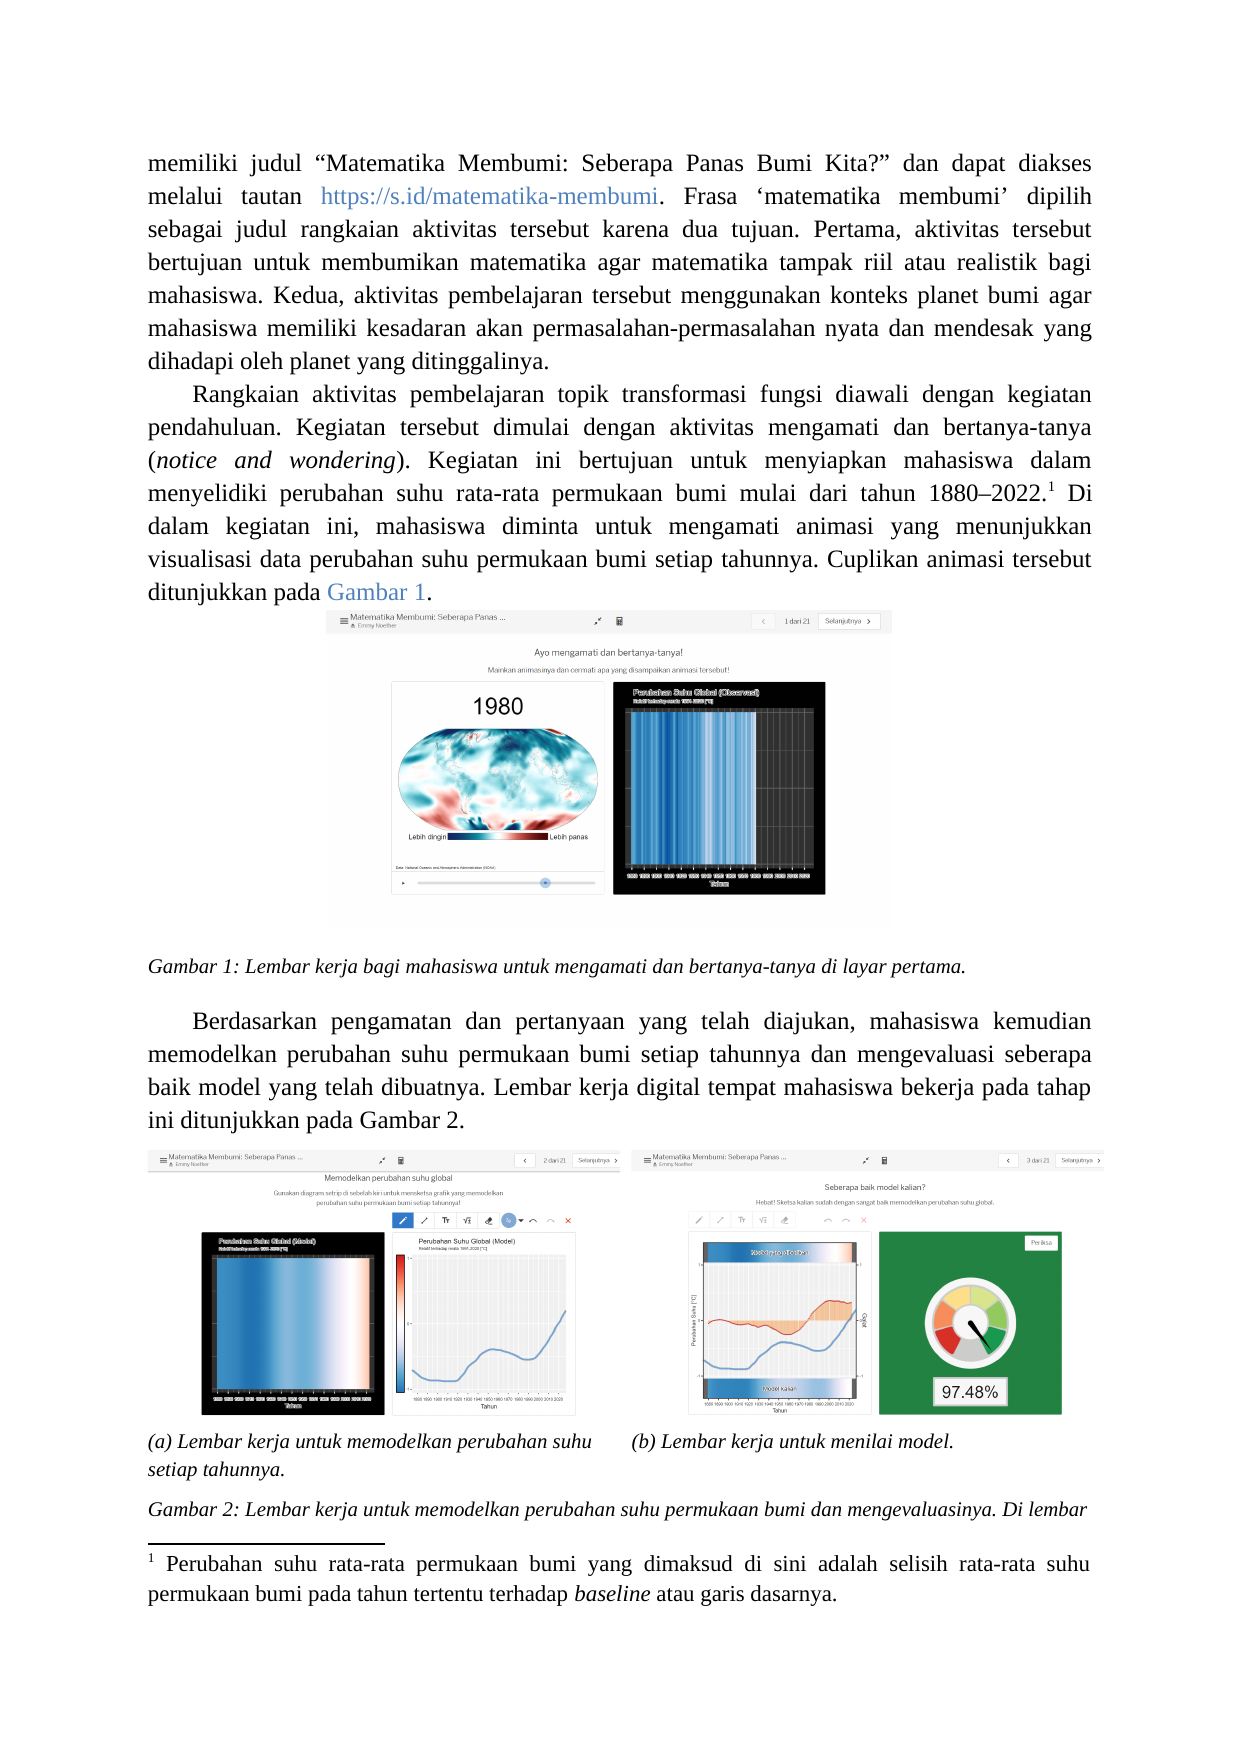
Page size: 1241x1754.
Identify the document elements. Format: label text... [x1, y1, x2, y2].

table_header [136, 1151, 620, 1429]
picture [631, 1150, 1104, 1425]
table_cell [136, 1497, 1104, 1521]
text Rangkaian aktivitas pembelajaran topik transformasi fungsi diawali dengan kegiatan pendahuluan. Kegiatan tersebut dimulai dengan aktivitas mengamati dan bertanya-tanya (notice and wondering). Kegiatan ini bertujuan untuk menyiapkan mahasiswa dalam menyelidiki perubahan suhu rata-rata permukaan bumi mulai dari tahun 1880–2022. Di dalam kegiatan ini, mahasiswa diminta untuk mengamati animasi yang menunjukkan visualisasi data perubahan suhu permukaan bumi setiap tahunnya. Cuplikan animasi tersebut ditunjukkan pada Gambar 1. [148, 379, 1092, 606]
text Berdasarkan pengamatan dan pertanyaan yang telah diajukan, mahasiswa kemudian memodelkan perubahan suhu permukaan bumi setiap tahunnya dan mengevaluasi seberapa baik model yang telah dibuatnya. Lembar kerja digital tempat mahasiswa bekerja pada tahap ini ditunjukkan pada Gambar 2. [148, 1006, 1092, 1134]
table_cell (b) Lembar kerja untuk menilai model. [620, 1429, 1104, 1497]
table_header [620, 1151, 1104, 1429]
table_cell (a) Lembar kerja untuk memodelkan perubahan suhu setiap tahunnya. [136, 1429, 620, 1497]
table_header Gambar 1: Lembar kerja bagi mahasiswa untuk mengamati dan bertanya-tanya di layar pertama. [136, 610, 1081, 1006]
picture [147, 1150, 621, 1425]
picture [325, 610, 892, 929]
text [148, 148, 1092, 374]
